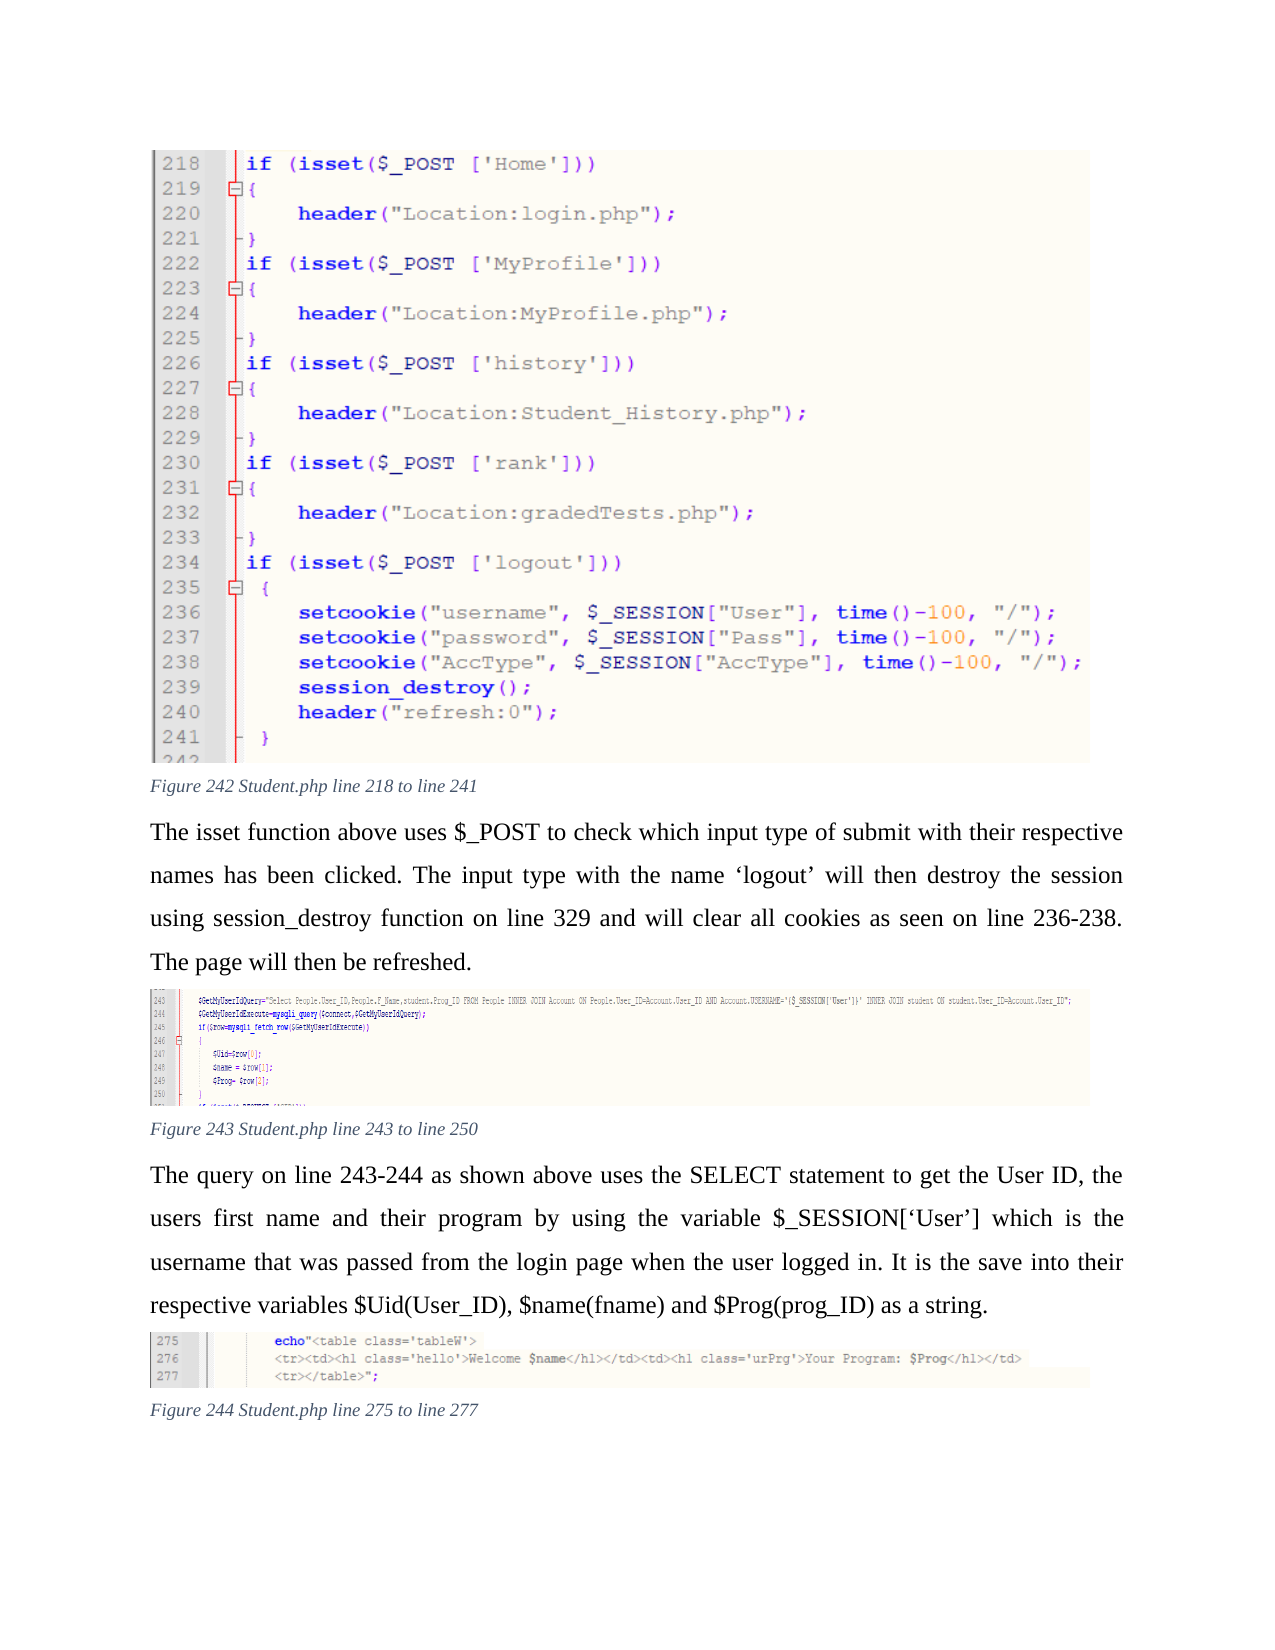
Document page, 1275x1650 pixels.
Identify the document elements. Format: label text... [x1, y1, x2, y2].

picture [150, 150, 1091, 763]
picture [150, 1332, 1091, 1388]
picture [150, 989, 1091, 1106]
text The isset function above uses $_POST to check which input type of submit with their respective names has been clicked. The input type with the name ‘logout’ will then destroy the session using session_destroy function on line 329 and will clear all cookies as seen on line 236-238. The page will then be refreshed. [150, 817, 1125, 975]
text The query on line 243-244 as shown above uses the SELECT statement to get the User ID, the users first name and their program by using the variable $_SESSION[‘User’] which is the username that was passed from the login page when the user logged in. It is the save into their respective variables $Uid(User_ID), $name(fname) and $Prog(prog_ID) as a string. [150, 1160, 1125, 1318]
